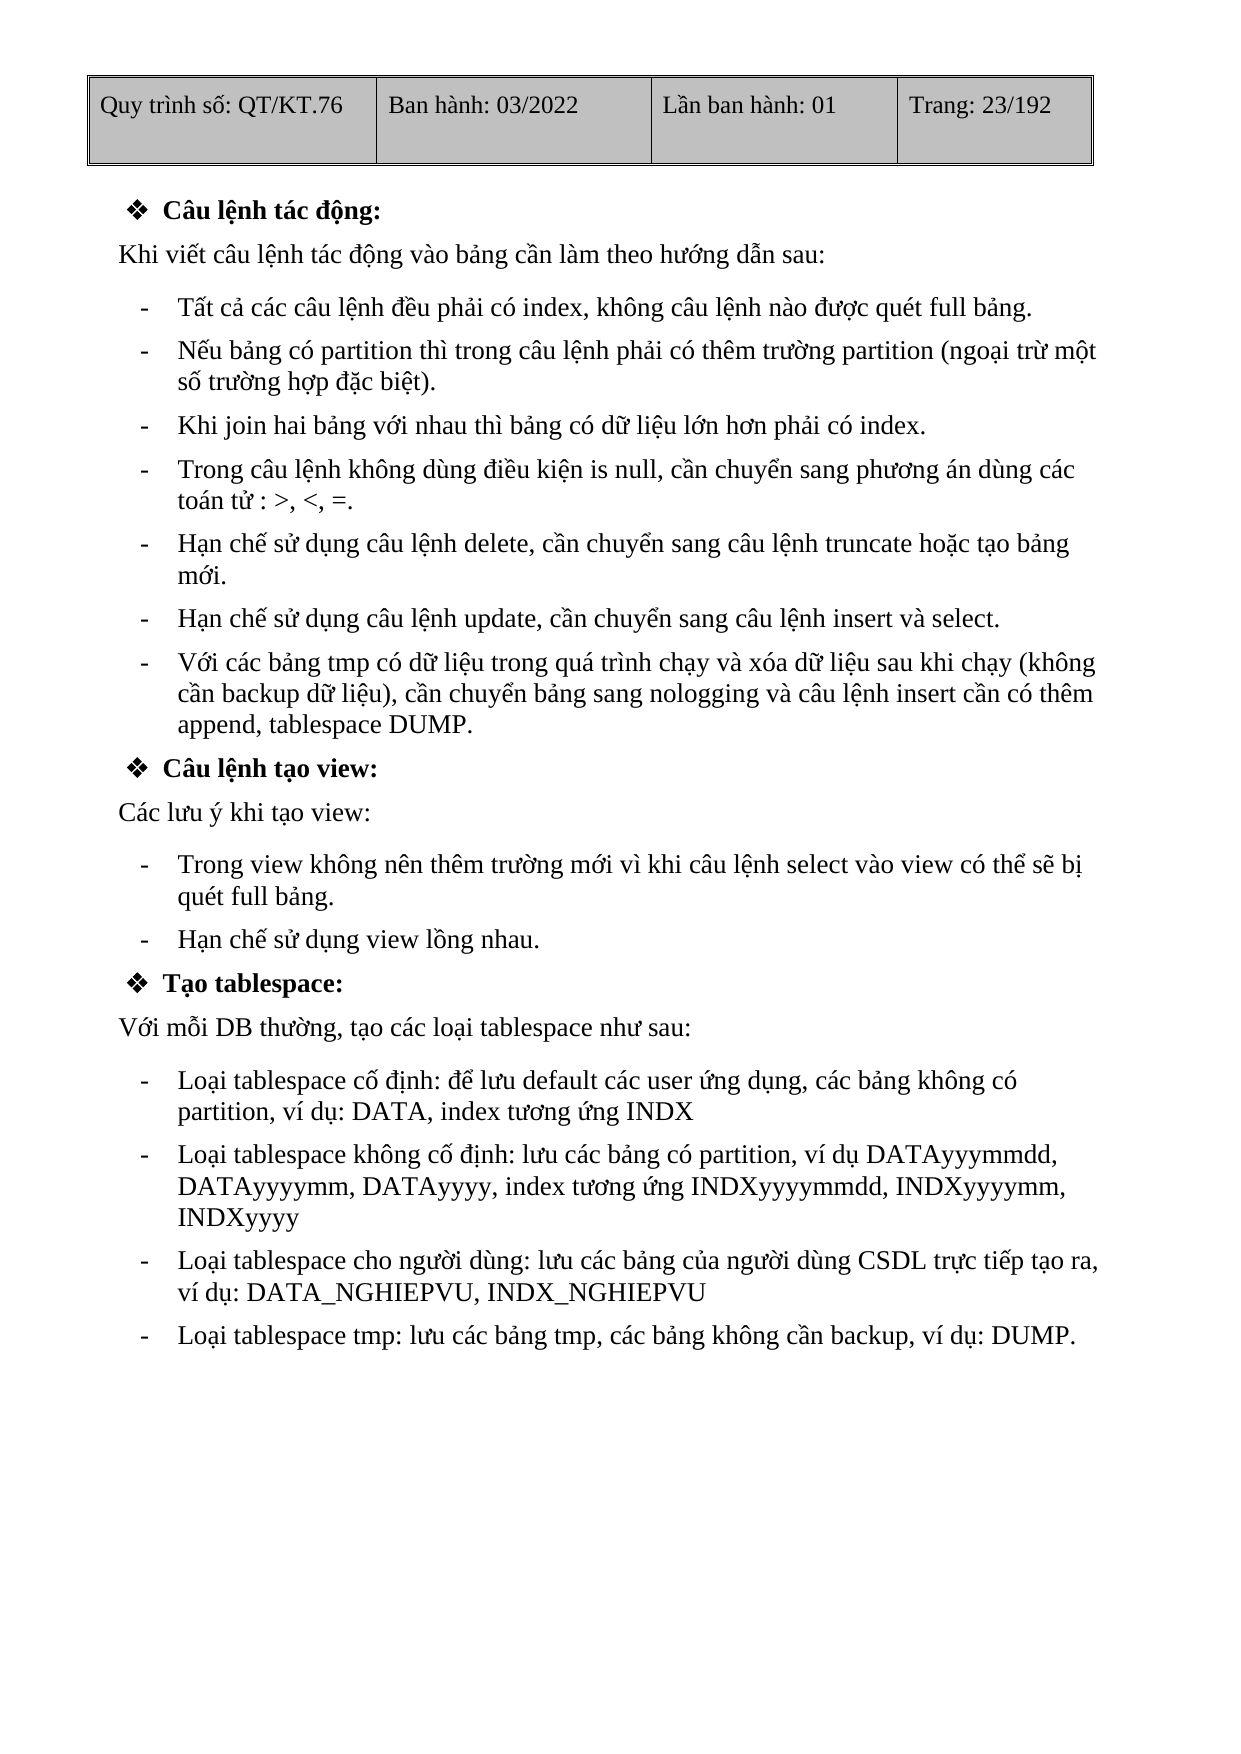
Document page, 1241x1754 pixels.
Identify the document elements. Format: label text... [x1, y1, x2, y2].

list Loại tablespace cho người dùng: lưu các bảng của người dùng CSDL trực tiếp tạo ra, ví dụ: DATA_NGHIEPVU, INDX_NGHIEPVU [140, 1244, 1122, 1307]
text Với mỗi DB thường, tạo các loại tablespace như sau: [118, 1011, 1122, 1042]
text Các lưu ý khi tạo view: [118, 796, 1122, 827]
list Loại tablespace tmp: lưu các bảng tmp, các bảng không cần backup, ví dụ: DUMP. [140, 1319, 1122, 1350]
list Loại tablespace không cố định: lưu các bảng có partition, ví dụ DATAyyymmdd, DATAyyyymm, DATAyyyy, index tương ứng INDXyyyymmdd, INDXyyyymm, INDXyyyy [140, 1138, 1122, 1232]
list Câu lệnh tạo view: [125, 752, 1122, 783]
list Với các bảng tmp có dữ liệu trong quá trình chạy và xóa dữ liệu sau khi chạy (không cần backup dữ liệu), cần chuyển bảng sang nologging và câu lệnh insert cần có thêm append, tablespace DUMP. [140, 646, 1122, 739]
list Hạn chế sử dụng câu lệnh update, cần chuyển sang câu lệnh insert và select. [140, 602, 1122, 633]
list Câu lệnh tác động: [125, 194, 1122, 225]
list Khi join hai bảng với nhau thì bảng có dữ liệu lớn hơn phải có index. [140, 409, 1122, 440]
list Nếu bảng có partition thì trong câu lệnh phải có thêm trường partition (ngoại trừ một số trường hợp đặc biệt). [140, 334, 1122, 397]
list Tạo tablespace: [125, 967, 1122, 998]
list Hạn chế sử dụng view lồng nhau. [140, 923, 1122, 954]
list Trong view không nên thêm trường mới vì khi câu lệnh select vào view có thể sẽ bị quét full bảng. [140, 849, 1122, 911]
list Loại tablespace cố định: để lưu default các user ứng dụng, các bảng không có partition, ví dụ: DATA, index tương ứng INDX [140, 1064, 1122, 1126]
list Hạn chế sử dụng câu lệnh delete, cần chuyển sang câu lệnh truncate hoặc tạo bảng mới. [140, 528, 1122, 590]
list Trong câu lệnh không dùng điều kiện is null, cần chuyển sang phương án dùng các toán tử : >, <, =. [140, 453, 1122, 515]
text Khi viết câu lệnh tác động vào bảng cần làm theo hướng dẫn sau: [118, 238, 1122, 269]
list Tất cả các câu lệnh đều phải có index, không câu lệnh nào được quét full bảng. [140, 291, 1122, 322]
